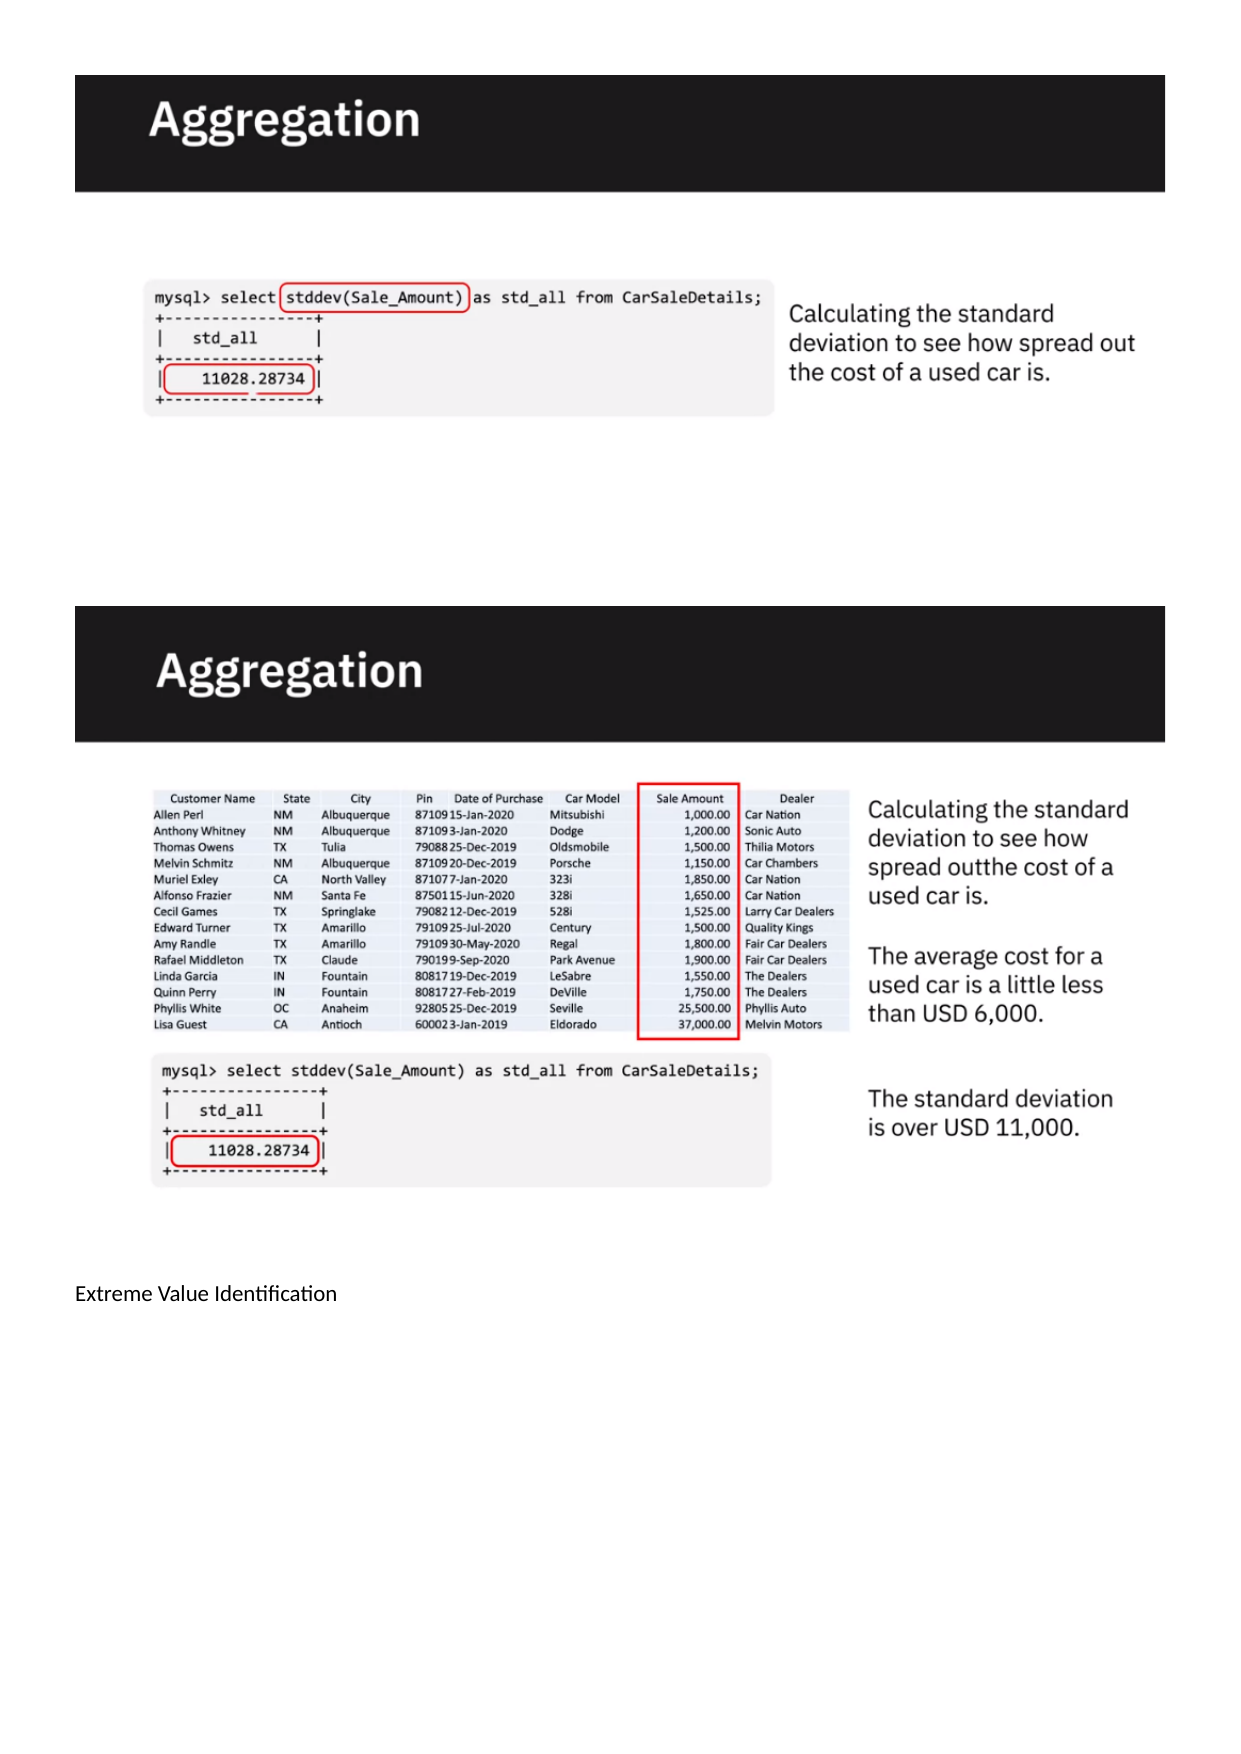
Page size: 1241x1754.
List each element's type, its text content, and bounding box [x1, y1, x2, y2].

picture [75, 75, 1166, 588]
picture [75, 606, 1166, 1214]
text Extreme Value Identification [75, 1279, 1165, 1308]
